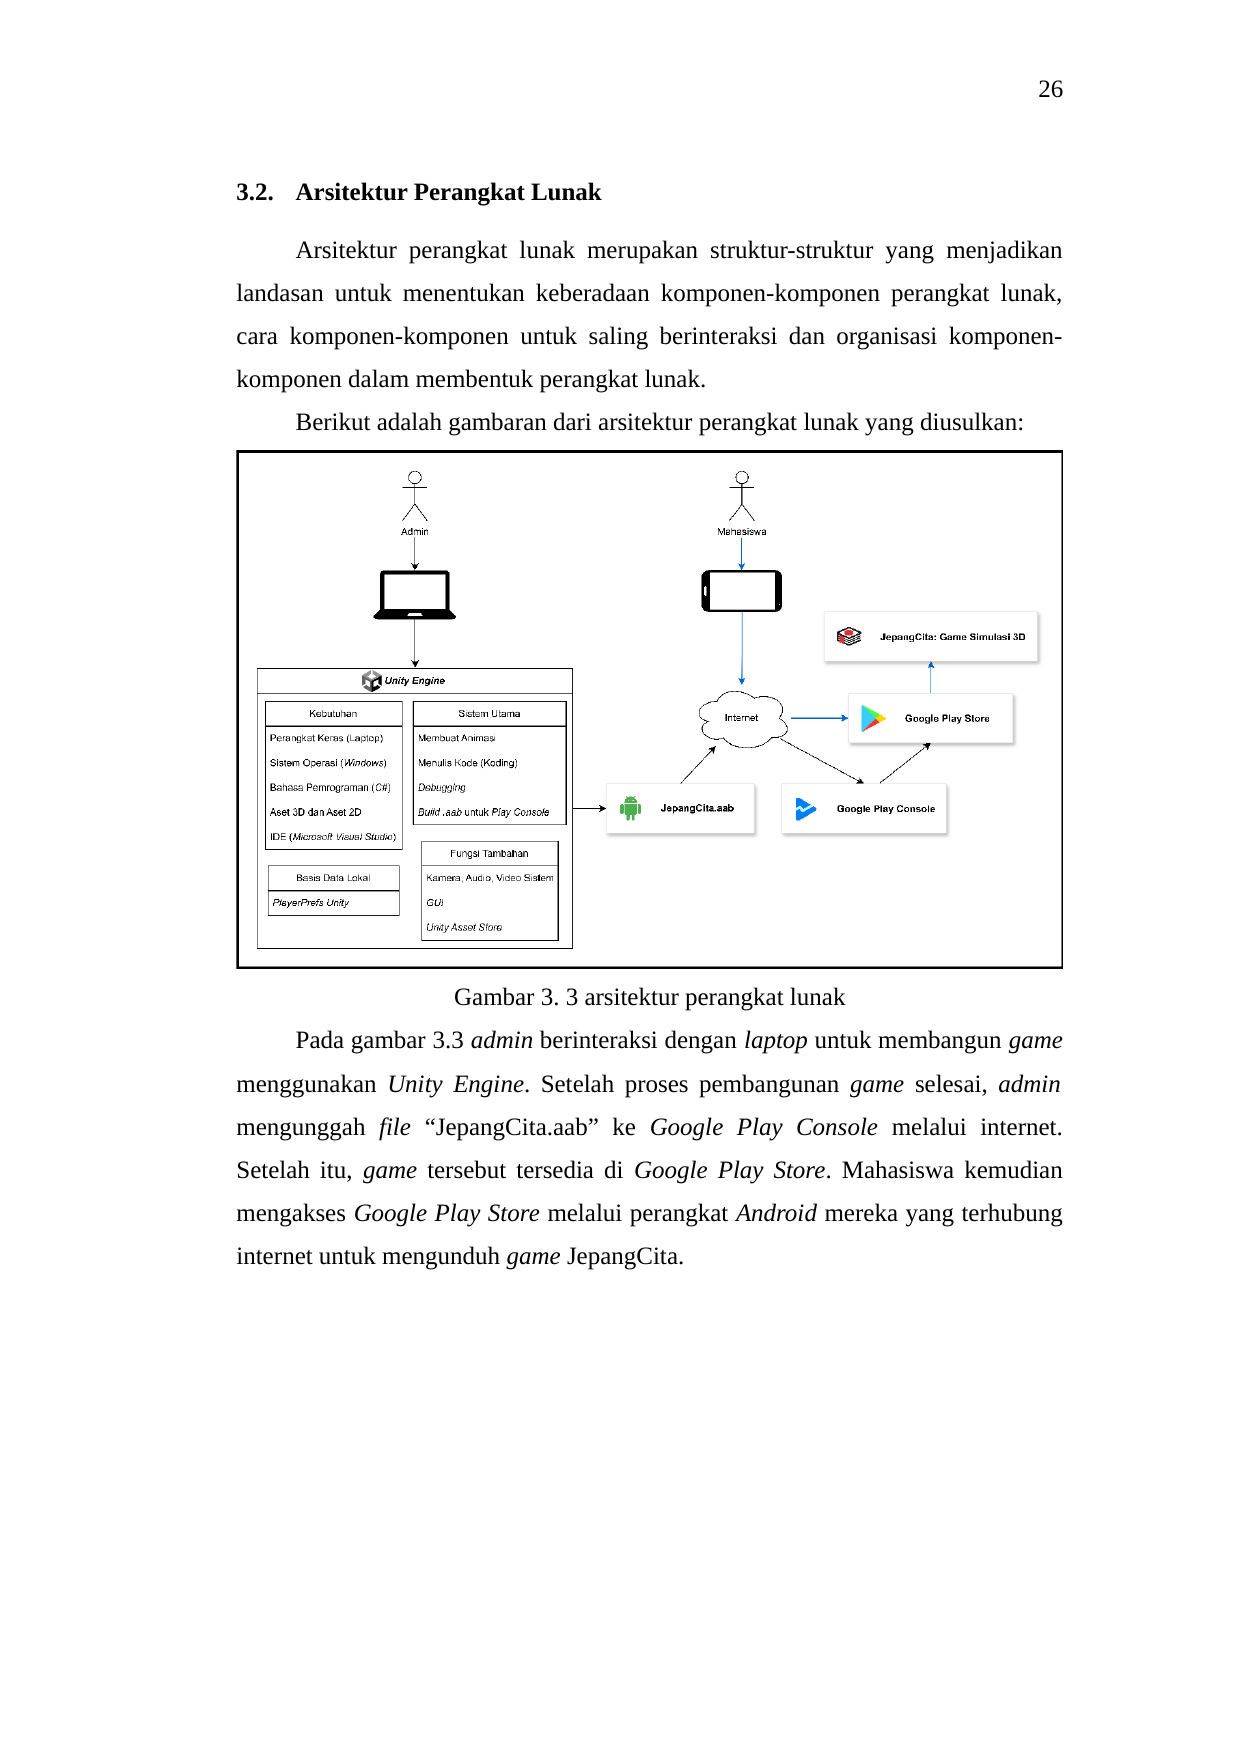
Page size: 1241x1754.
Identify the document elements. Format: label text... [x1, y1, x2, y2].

picture [236, 450, 1063, 969]
text Pada gambar 3.3 admin berinteraksi dengan laptop untuk membangun game menggunakan Unity Engine. Setelah proses pembangunan game selesai, admin mengunggah file “JepangCita.aab” ke Google Play Console melalui internet. Setelah itu, game tersebut tersedia di Google Play Store. Mahasiswa kemudian mengakses Google Play Store melalui perangkat Android mereka yang terhubung internet untuk mengunduh game JepangCita. [236, 1026, 1063, 1270]
subtitle Arsitektur Perangkat Lunak [236, 177, 1063, 206]
text Gambar 3. 3 arsitektur perangkat lunak [236, 982, 1063, 1011]
text Arsitektur perangkat lunak merupakan struktur-struktur yang menjadikan landasan untuk menentukan keberadaan komponen-komponen perangkat lunak, cara komponen-komponen untuk saling berinteraksi dan organisasi komponen-komponen dalam membentuk perangkat lunak. [236, 235, 1063, 393]
text Berikut adalah gambaran dari arsitektur perangkat lunak yang diusulkan: [236, 407, 1063, 436]
